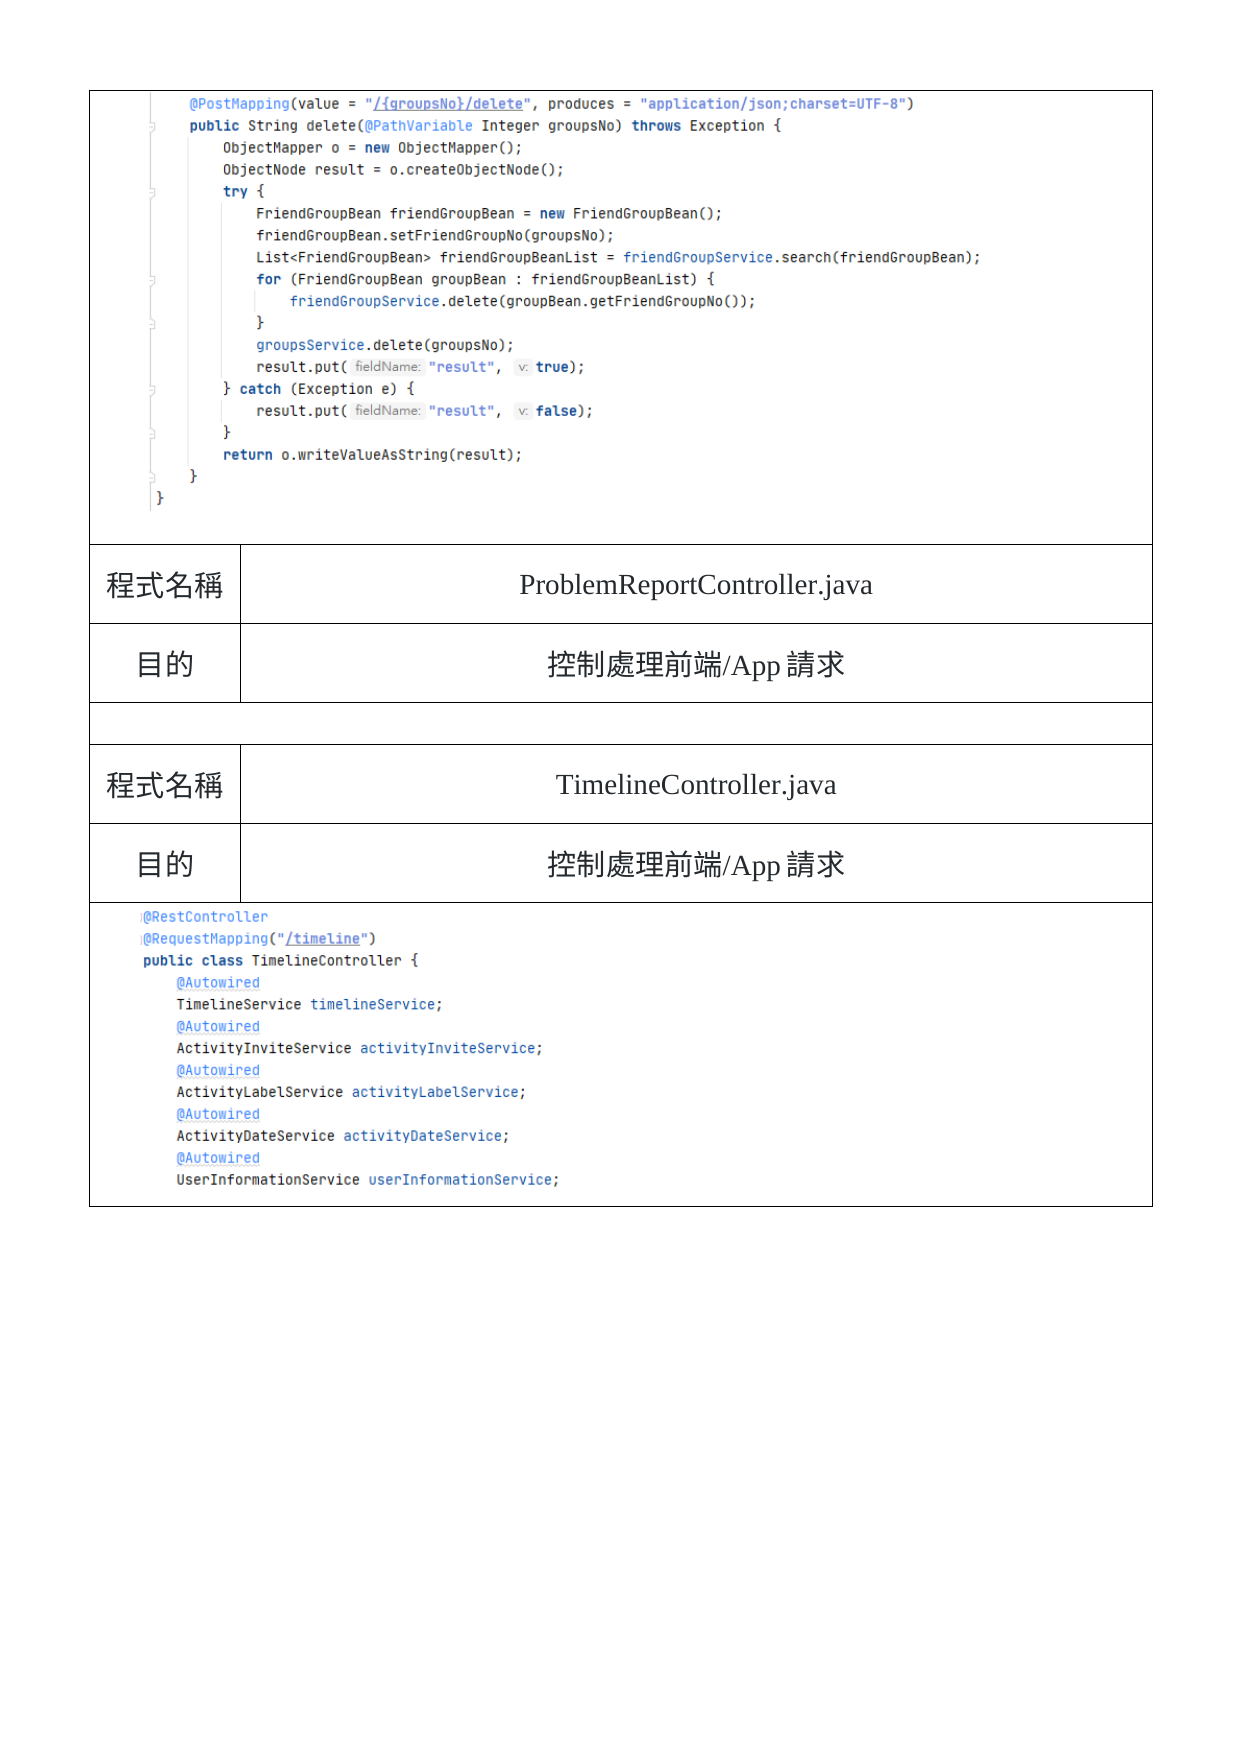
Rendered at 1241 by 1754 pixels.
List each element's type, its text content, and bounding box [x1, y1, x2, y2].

table_cell [90, 703, 1152, 744]
table_cell 程式名稱 [90, 745, 240, 823]
table_cell 目的 [90, 624, 240, 702]
picture [149, 92, 1092, 511]
table_cell 控制處理前端/App請求 [241, 824, 1152, 902]
table_cell 程式名稱 [90, 545, 240, 623]
picture [140, 904, 1102, 1192]
table_cell 控制處理前端/App請求 [241, 624, 1152, 702]
table_cell ProblemReportController.java [241, 545, 1152, 623]
table_cell [90, 91, 1152, 544]
table_cell TimelineController.java [241, 745, 1152, 823]
table_cell [90, 903, 1152, 1206]
table_cell 目的 [90, 824, 240, 902]
